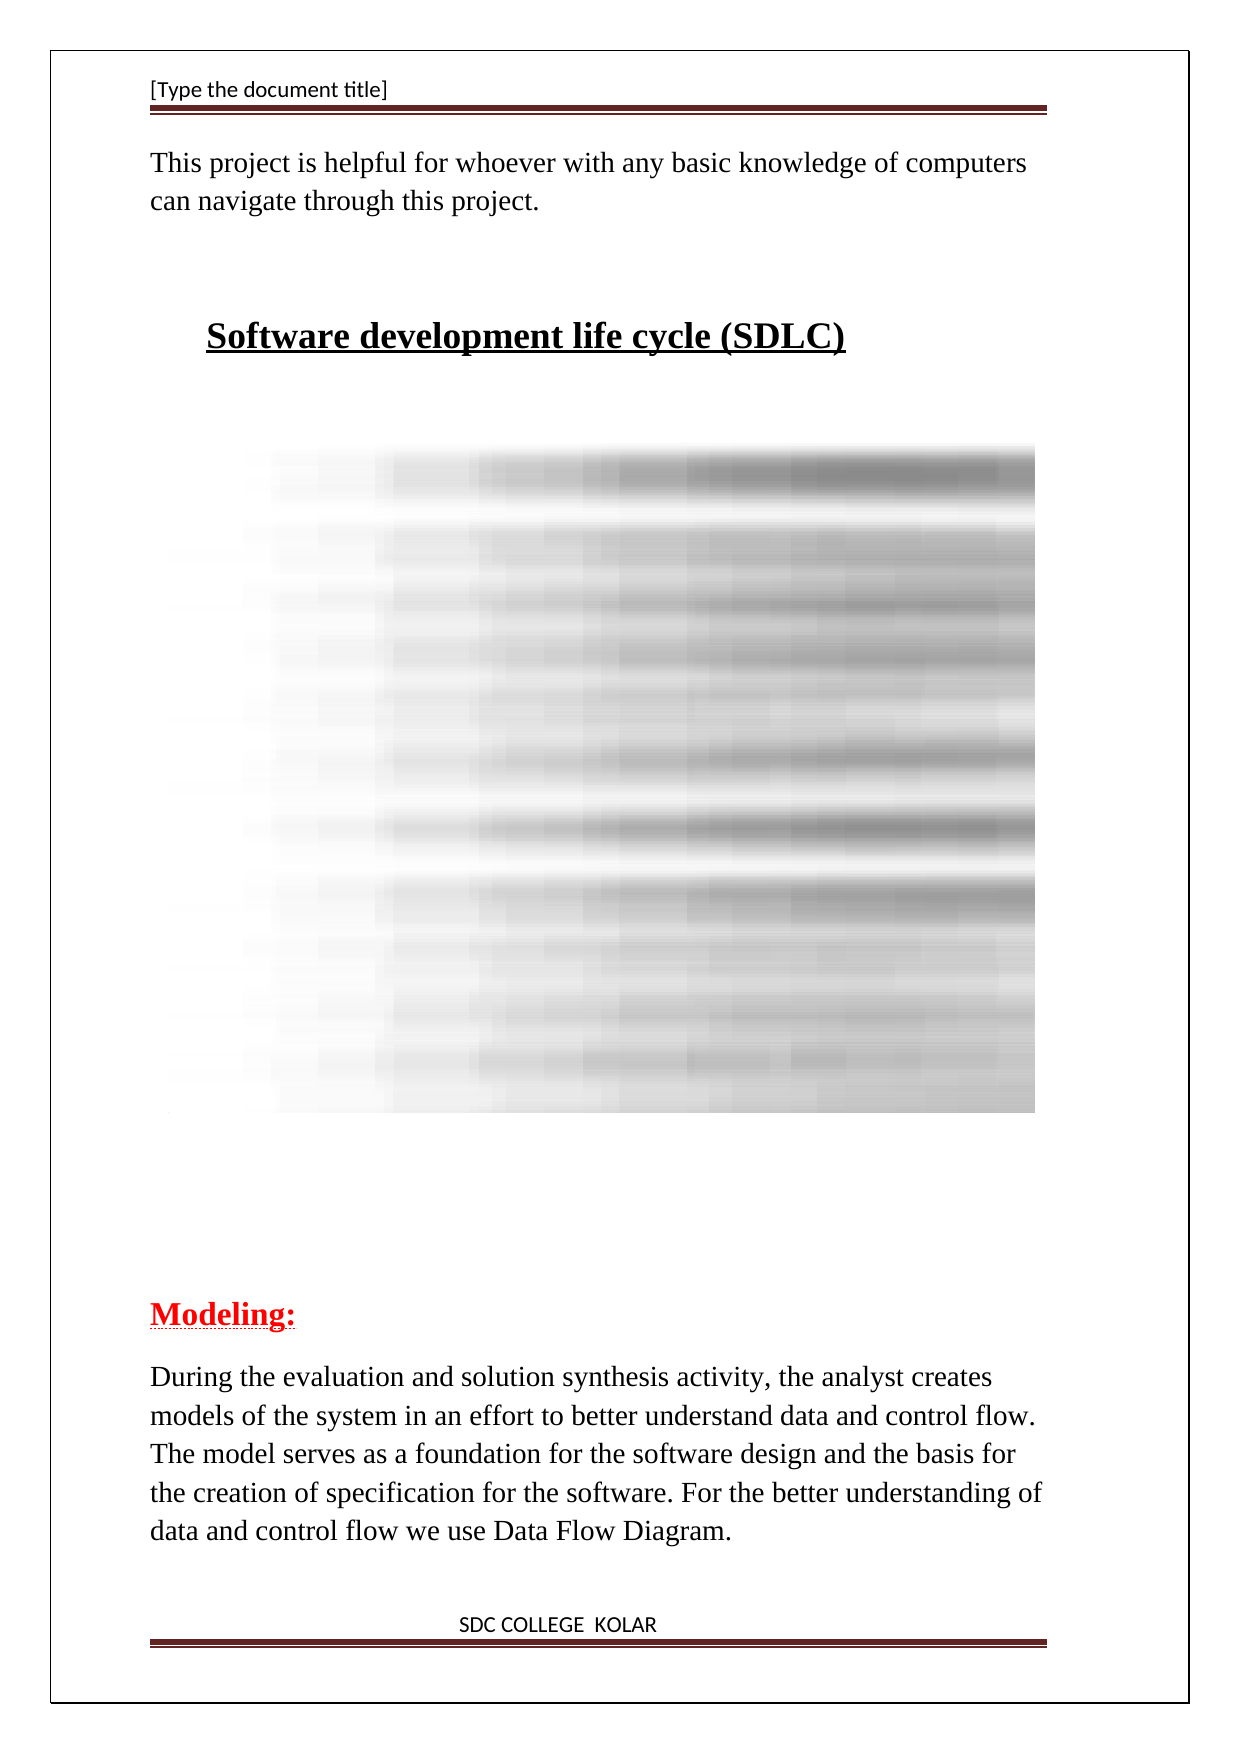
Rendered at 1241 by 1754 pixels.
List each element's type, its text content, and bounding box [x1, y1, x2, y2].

text Modeling: [150, 1294, 1047, 1333]
text During the evaluation and solution synthesis activity, the analyst creates models of the system in an effort to better understand data and control flow. The model serves as a foundation for the software design and the basis for the creation of specification for the software. For the better understanding of data and control flow we use Data Flow Diagram. [150, 1359, 1047, 1547]
text Software development life cycle (SDLC) [150, 313, 1047, 356]
text This project is helpful for whoever with any basic knowledge of computers can navigate through this project. [150, 145, 1047, 217]
